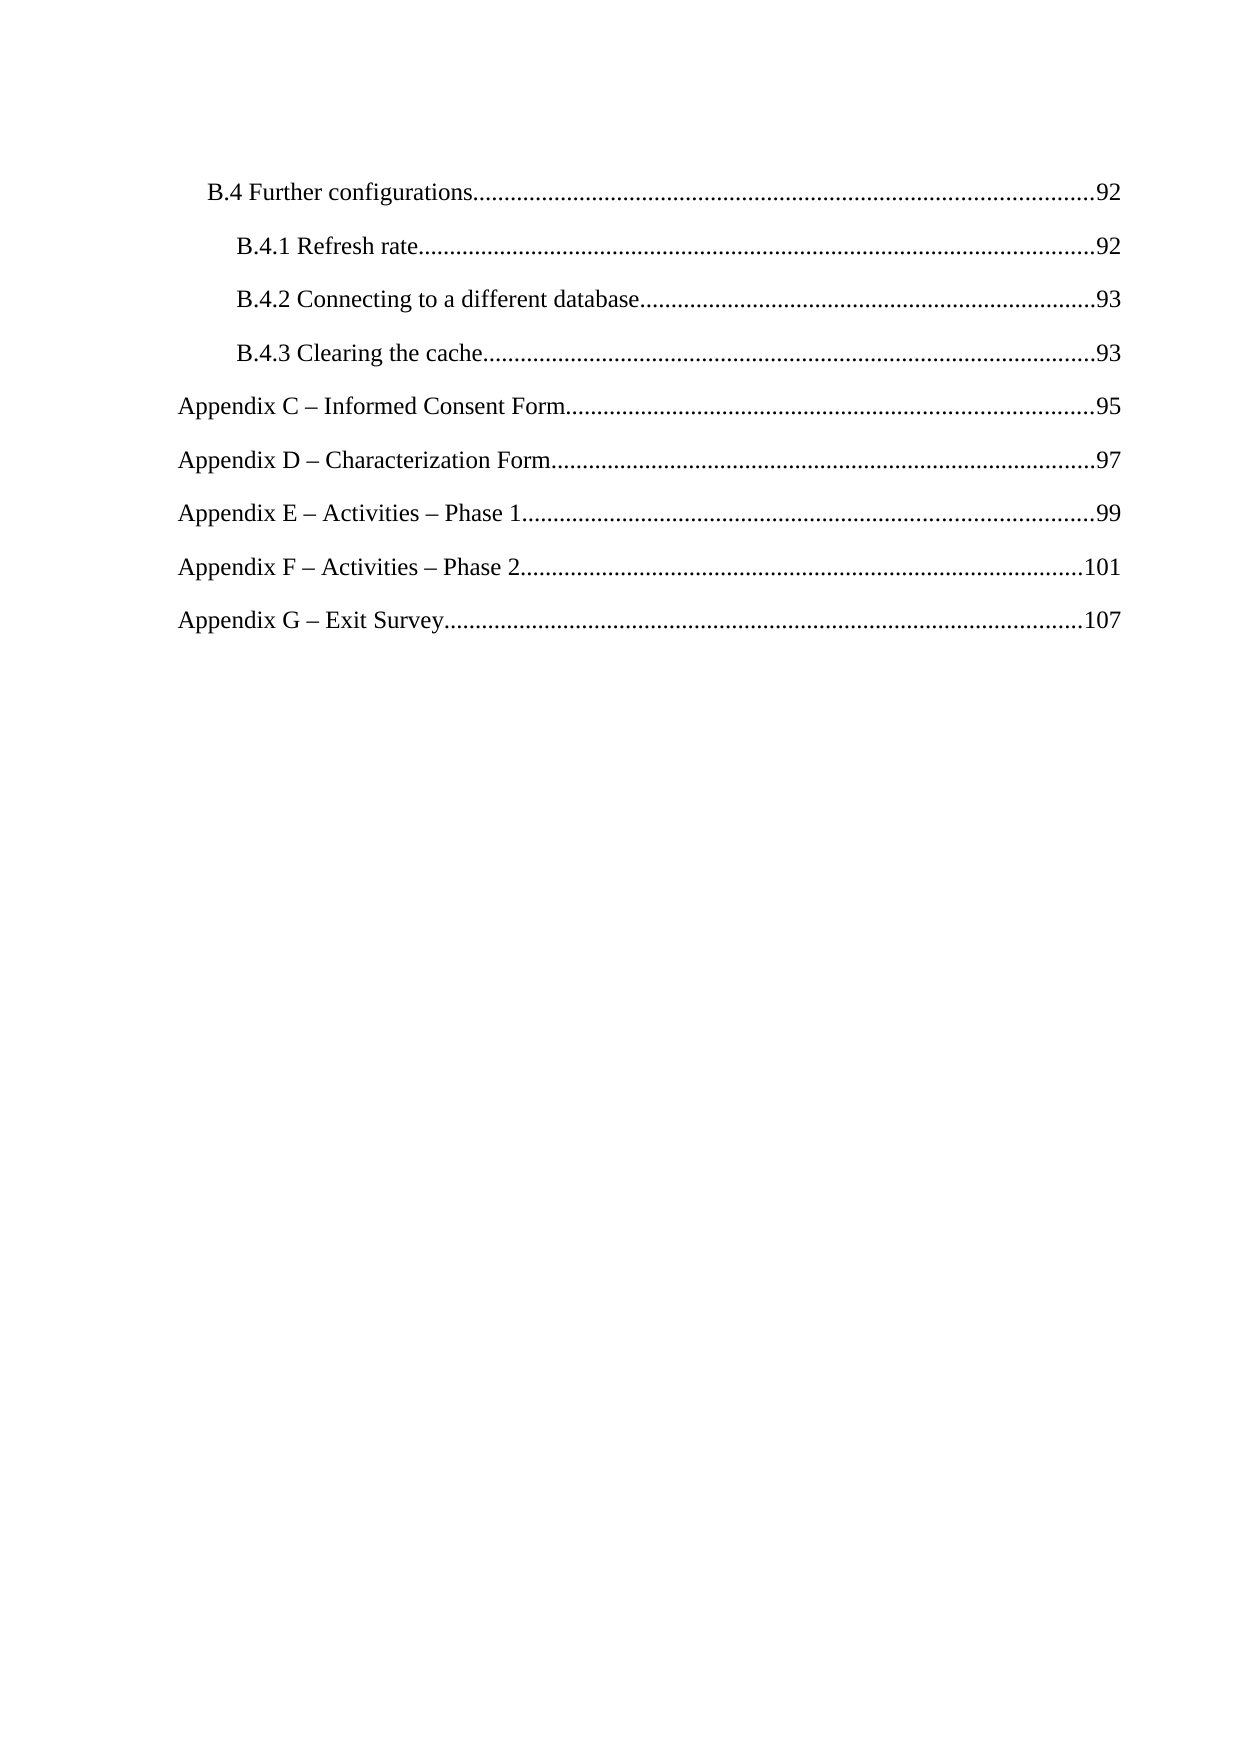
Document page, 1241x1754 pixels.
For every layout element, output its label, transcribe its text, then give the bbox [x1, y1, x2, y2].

text B.4 Further configurations 92 [207, 177, 1122, 206]
text Appendix F – Activities – Phase 2 101 [177, 552, 1122, 581]
text B.4.2 Connecting to a different database 93 [236, 284, 1122, 313]
text B.4.1 Refresh rate 92 [236, 231, 1122, 259]
text Appendix D – Characterization Form 97 [177, 445, 1122, 474]
text Appendix C – Informed Consent Form 95 [177, 391, 1122, 420]
text Appendix E – Activities – Phase 1 99 [177, 498, 1122, 527]
text Appendix G – Exit Survey 107 [177, 606, 1122, 634]
text B.4.3 Clearing the cache 93 [236, 338, 1122, 367]
